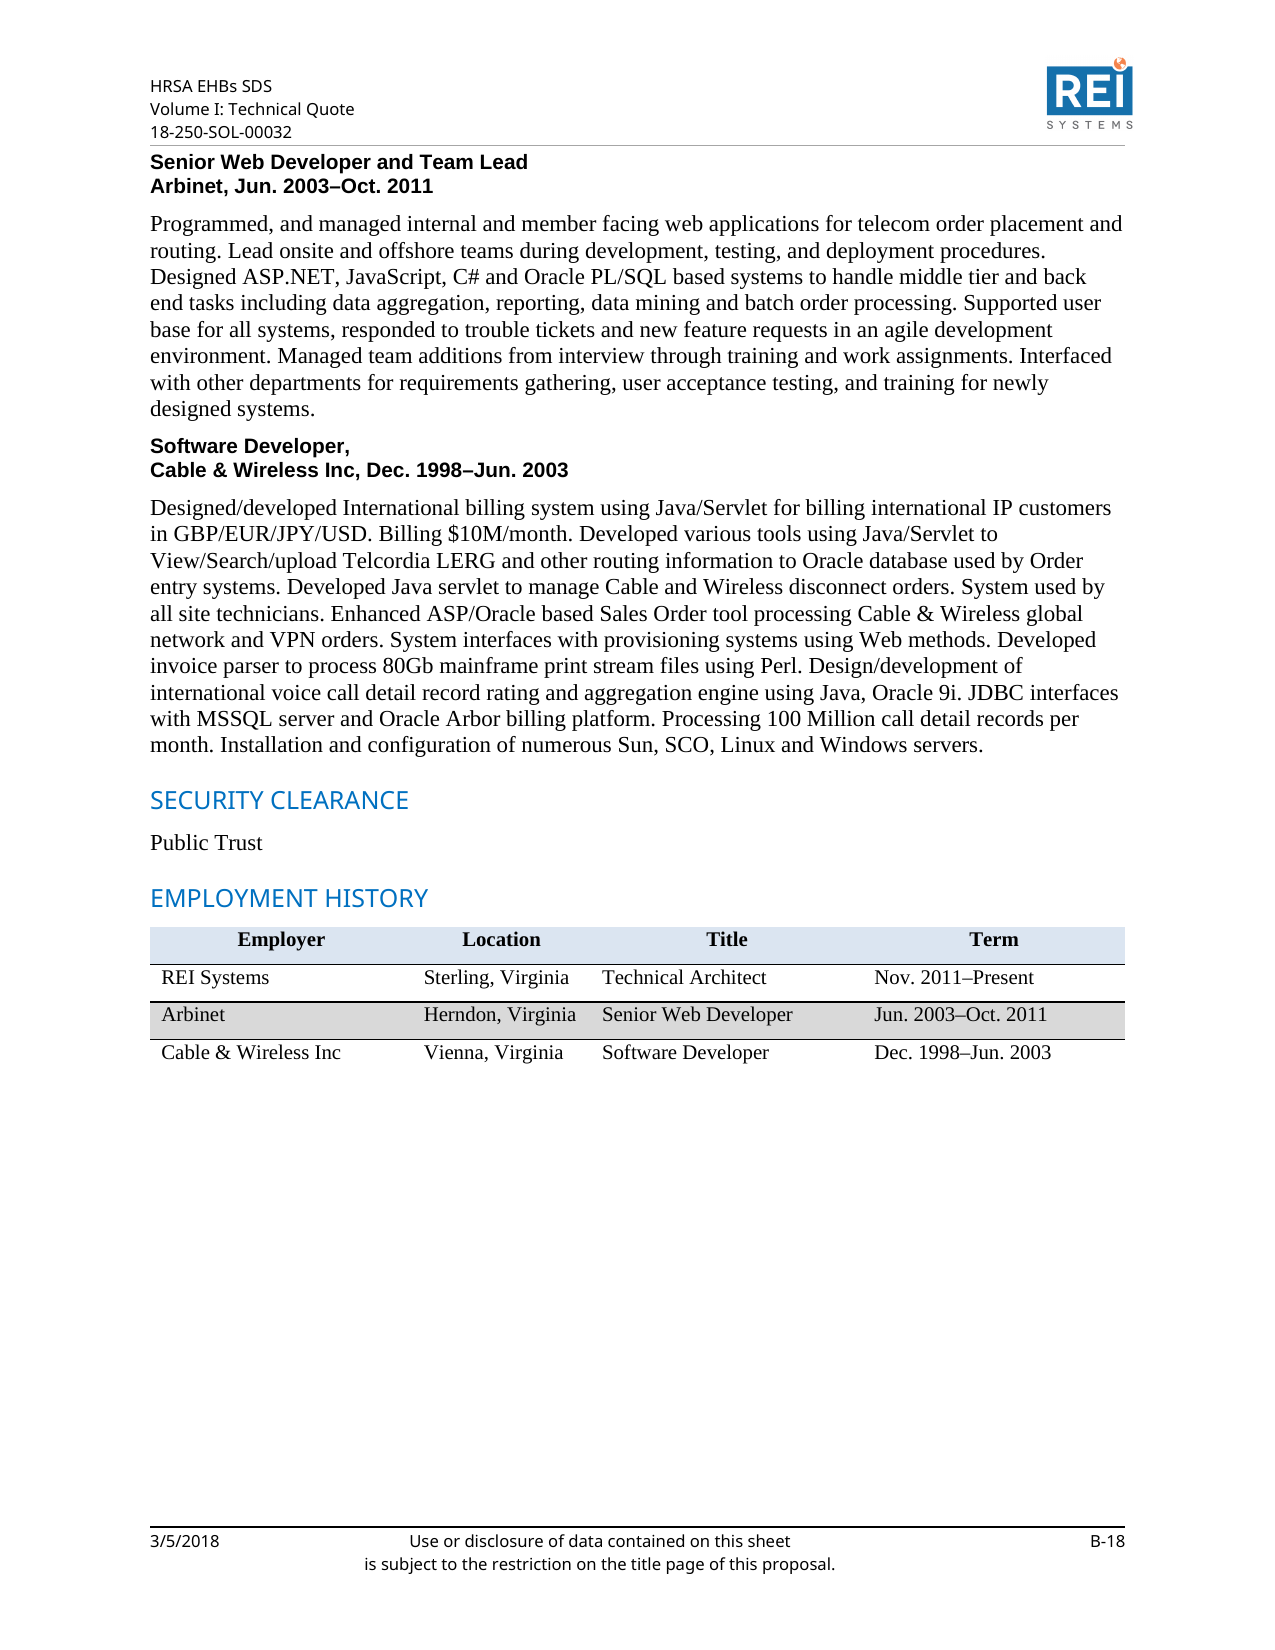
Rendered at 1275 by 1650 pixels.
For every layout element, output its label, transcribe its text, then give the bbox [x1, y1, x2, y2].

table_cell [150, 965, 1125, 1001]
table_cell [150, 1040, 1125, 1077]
text Senior Web Developer and Team Lead Arbinet, Jun. 2003–Oct. 2011 [150, 150, 1125, 198]
text Public Trust [150, 829, 1125, 856]
text Software Developer, Cable & Wireless Inc, Dec. 1998–Jun. 2003 [150, 434, 1125, 482]
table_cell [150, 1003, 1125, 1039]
subtitle Employment History [150, 881, 1125, 915]
subtitle Security Clearance [150, 783, 1125, 817]
picture [1045, 55, 1135, 131]
text Designed/developed International billing system using Java/Servlet for billing international IP customers in GBP/EUR/JPY/USD. Billing $10M/month. Developed various tools using Java/Servlet to View/Search/upload Telcordia LERG and other routing information to Oracle database used by Order entry systems. Developed Java servlet to manage Cable and Wireless disconnect orders. System used by all site technicians. Enhanced ASP/Oracle based Sales Order tool processing Cable & Wireless global network and VPN orders. System interfaces with provisioning systems using Web methods. Developed invoice parser to process 80Gb mainframe print stream files using Perl. Design/development of international voice call detail record rating and aggregation engine using Java, Oracle 9i. JDBC interfaces with MSSQL server and Oracle Arbor billing platform. Processing 100 Million call detail records per month. Installation and configuration of numerous Sun, SCO, Linux and Windows servers. [150, 494, 1125, 758]
text Programmed, and managed internal and member facing web applications for telecom order placement and routing. Lead onsite and offshore teams during development, testing, and deployment procedures. Designed ASP.NET, JavaScript, C# and Oracle PL/SQL based systems to handle middle tier and back end tasks including data aggregation, reporting, data mining and batch order processing. Supported user base for all systems, responded to trouble tickets and new feature requests in an agile development environment. Managed team additions from interview through training and work assignments. Interfaced with other departments for requirements gathering, user acceptance testing, and training for newly designed systems. [150, 210, 1125, 421]
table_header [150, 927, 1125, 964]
